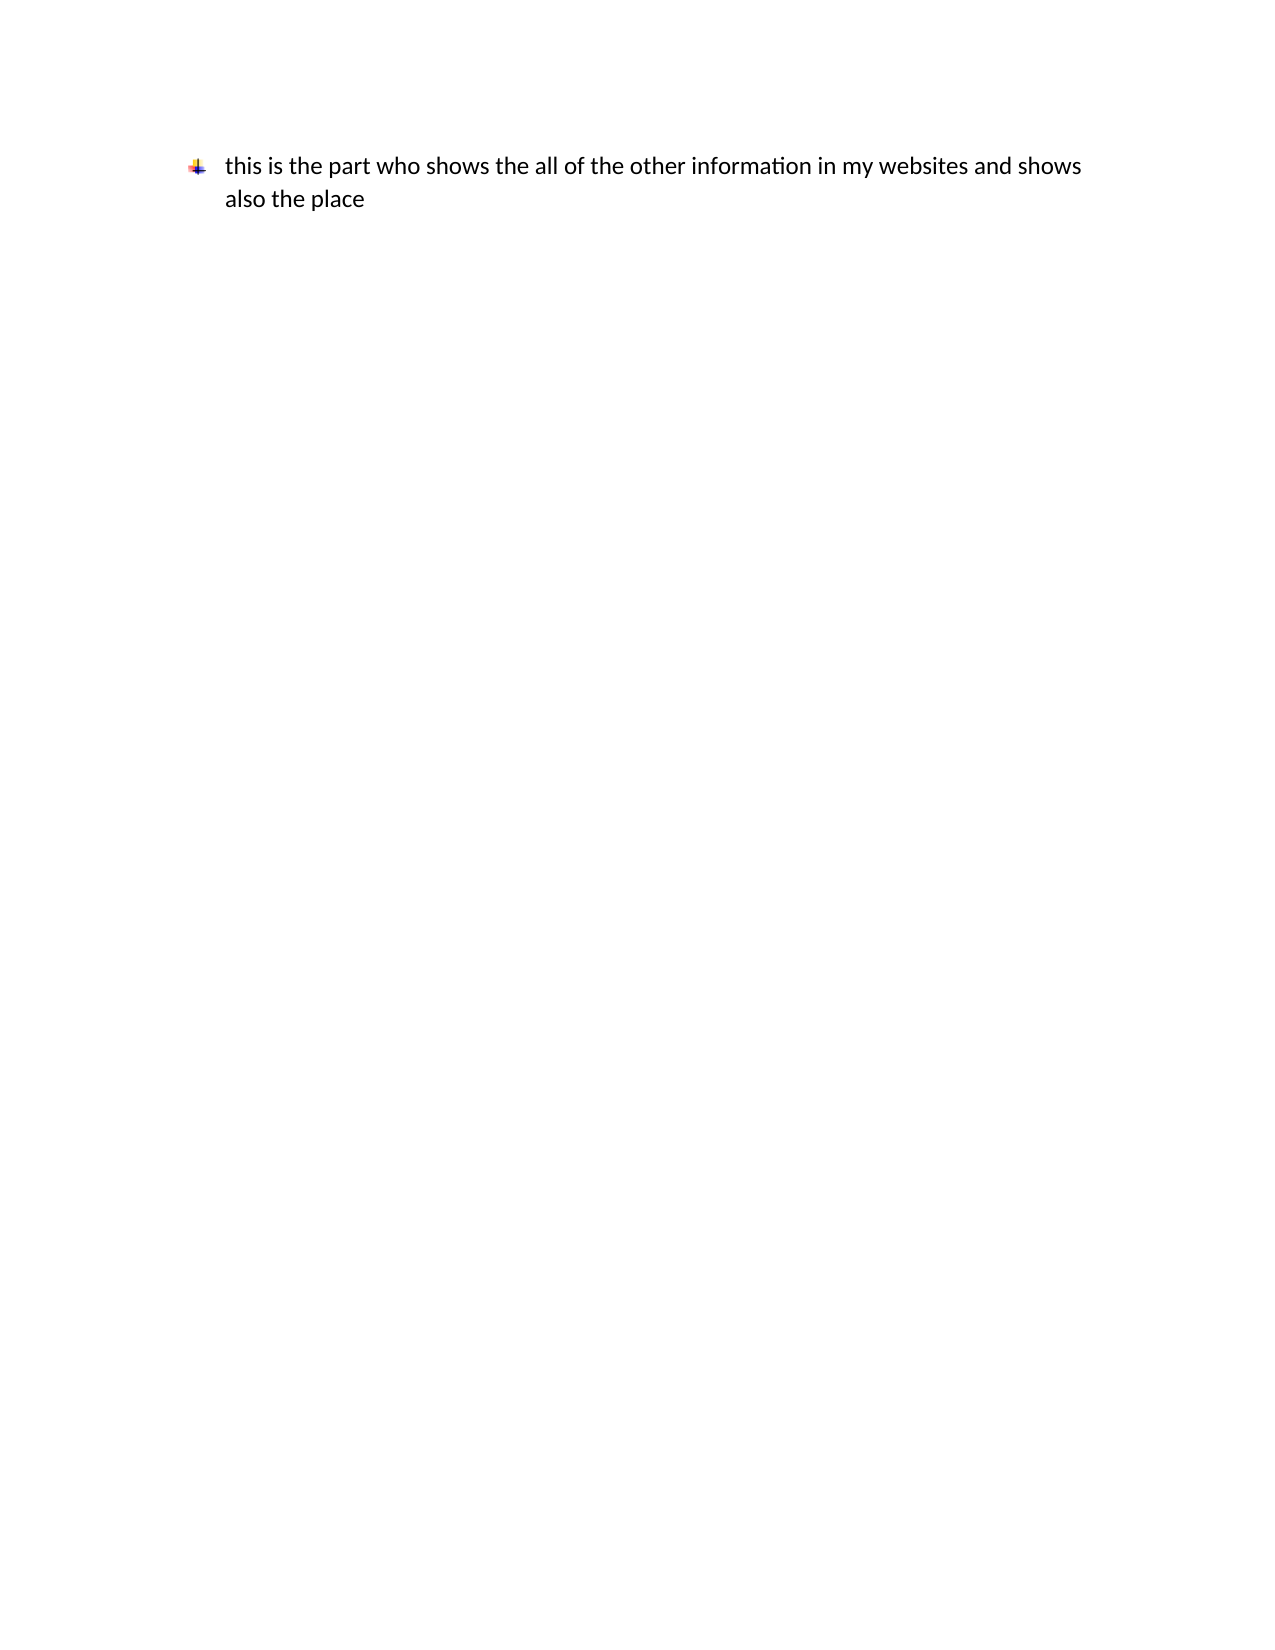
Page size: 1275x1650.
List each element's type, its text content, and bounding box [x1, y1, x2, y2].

list this is the part who shows the all of the other information in my websites and shows also the place [187, 150, 1125, 213]
picture [188, 157, 206, 175]
